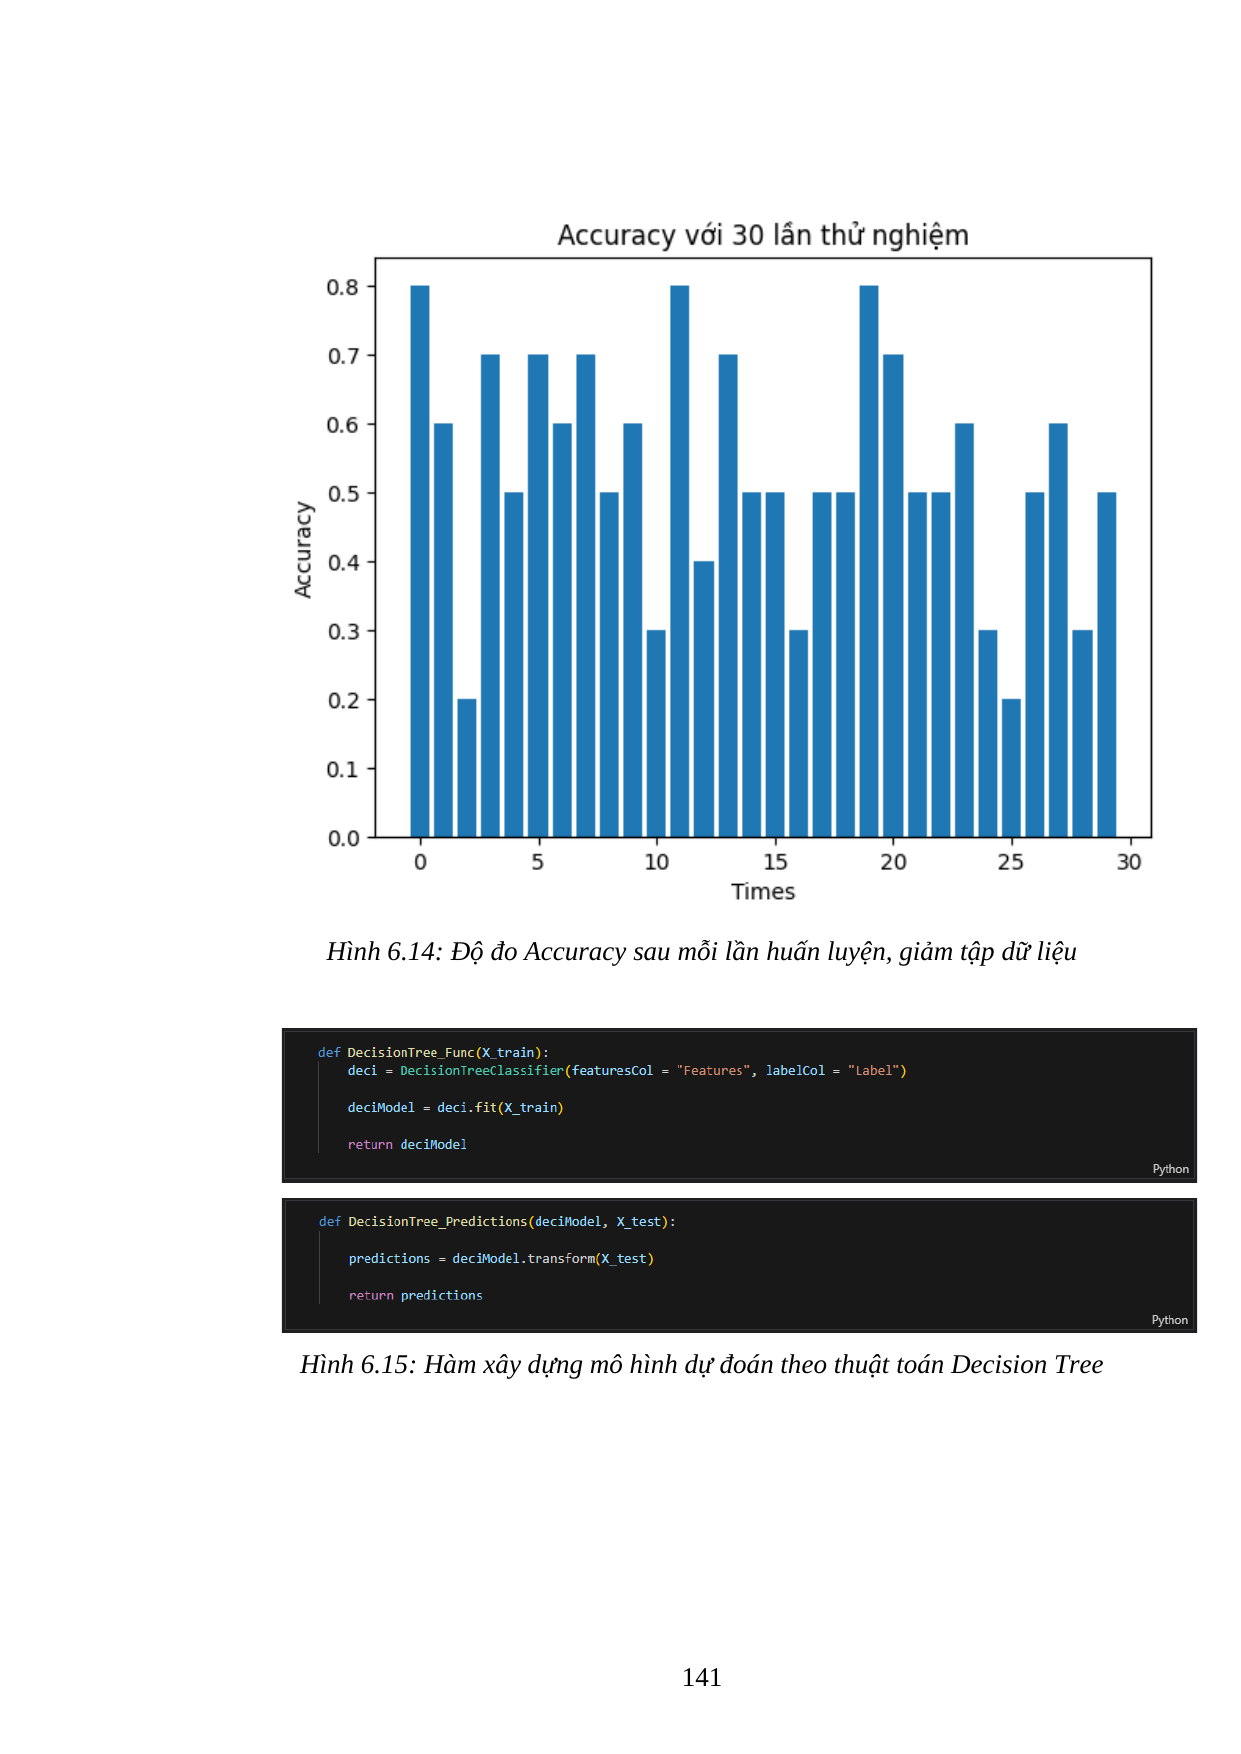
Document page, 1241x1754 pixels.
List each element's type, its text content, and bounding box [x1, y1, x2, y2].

text Hình 6.14: Độ đo Accuracy sau mỗi lần huấn luyện, giảm tập dữ liệu [207, 935, 1122, 966]
picture [281, 1198, 1198, 1333]
picture [281, 1028, 1198, 1183]
text Hình 6.15: Hàm xây dựng mô hình dự đoán theo thuật toán Decision Tree [207, 1348, 1122, 1379]
picture [281, 206, 1165, 920]
